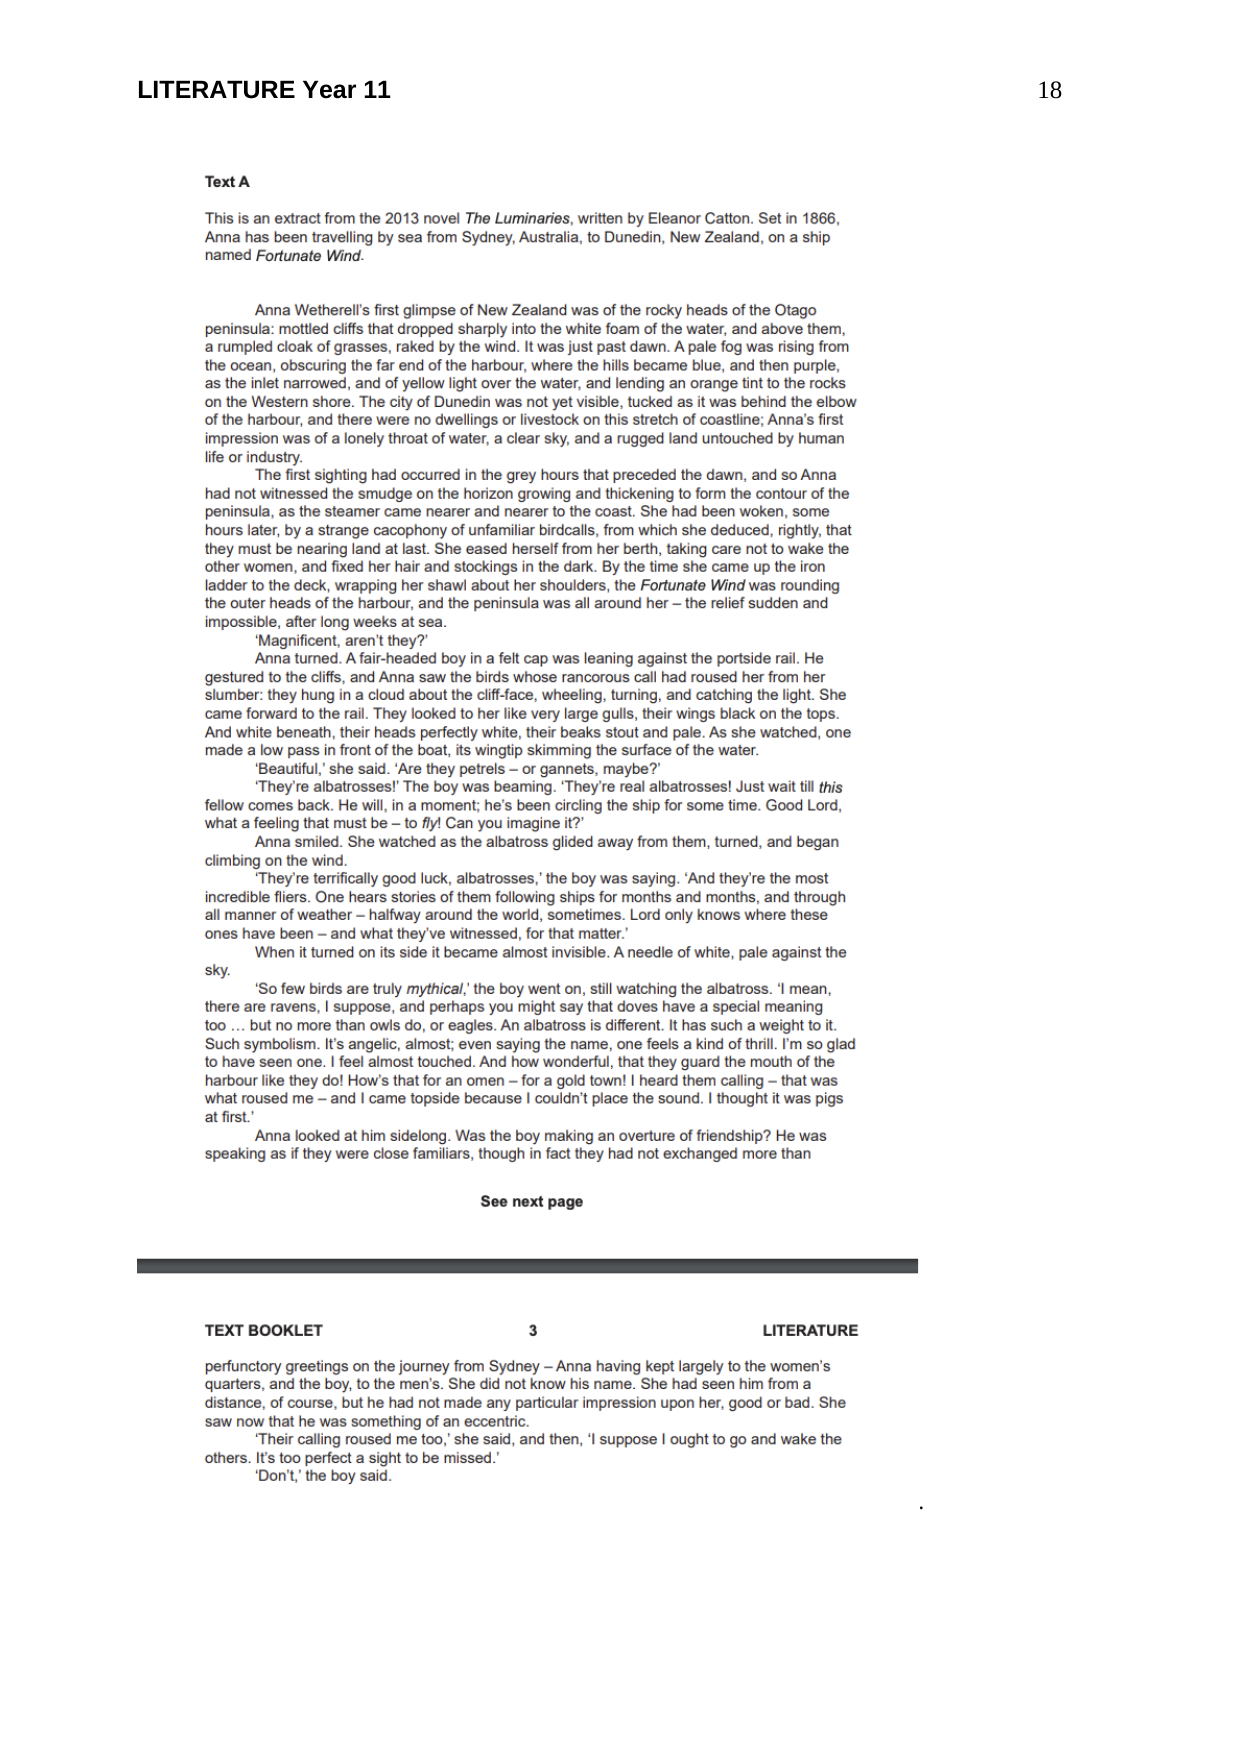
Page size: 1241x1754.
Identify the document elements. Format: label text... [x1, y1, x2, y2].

picture [137, 161, 919, 1510]
